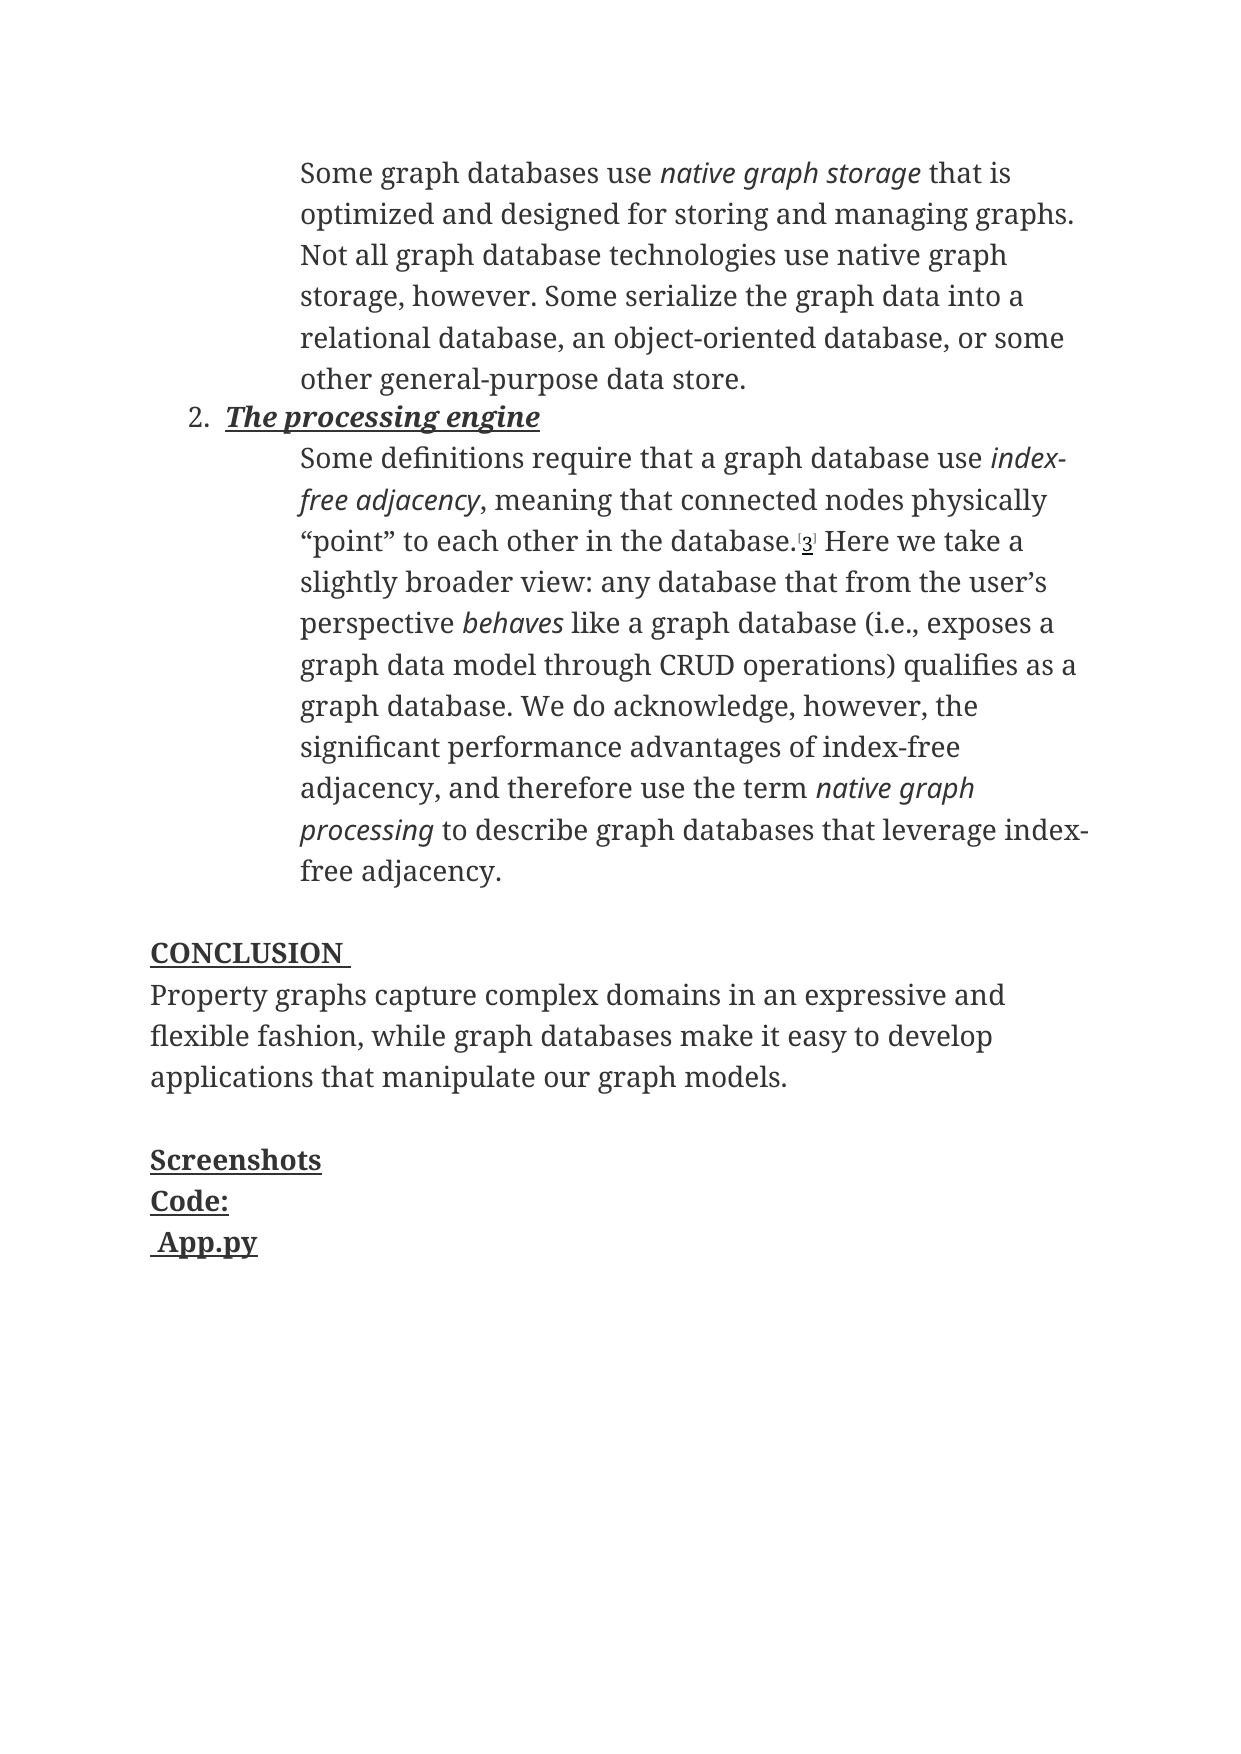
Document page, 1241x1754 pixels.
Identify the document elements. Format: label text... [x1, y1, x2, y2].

text Property graphs capture complex domains in an expressive and flexible fashion, while graph databases make it easy to develop applications that manipulate our graph models. [150, 972, 1090, 1096]
text Code: [150, 1178, 1090, 1219]
list Some graph databases use native graph storage that is optimized and designed for storing and managing graphs. Not all graph database technologies use native graph storage, however. Some serialize the graph data into a relational database, an object-oriented database, or some other general-purpose data store. [300, 150, 1090, 397]
text App.py [150, 1219, 1090, 1261]
text CONCLUSION [150, 931, 1090, 972]
list Some definitions require that a graph database use index-free adjacency, meaning that connected nodes physically “point” to each other in the database.[3] Here we take a slightly broader view: any database that from the user’s perspective behaves like a graph database (i.e., exposes a graph data model through CRUD operations) qualifies as a graph database. We do acknowledge, however, the significant performance advantages of index-free adjacency, and therefore use the term native graph processing to describe graph databases that leverage index-free adjacency. [300, 436, 1090, 889]
text Screenshots [150, 1137, 1090, 1178]
list The processing engine [187, 397, 1090, 436]
